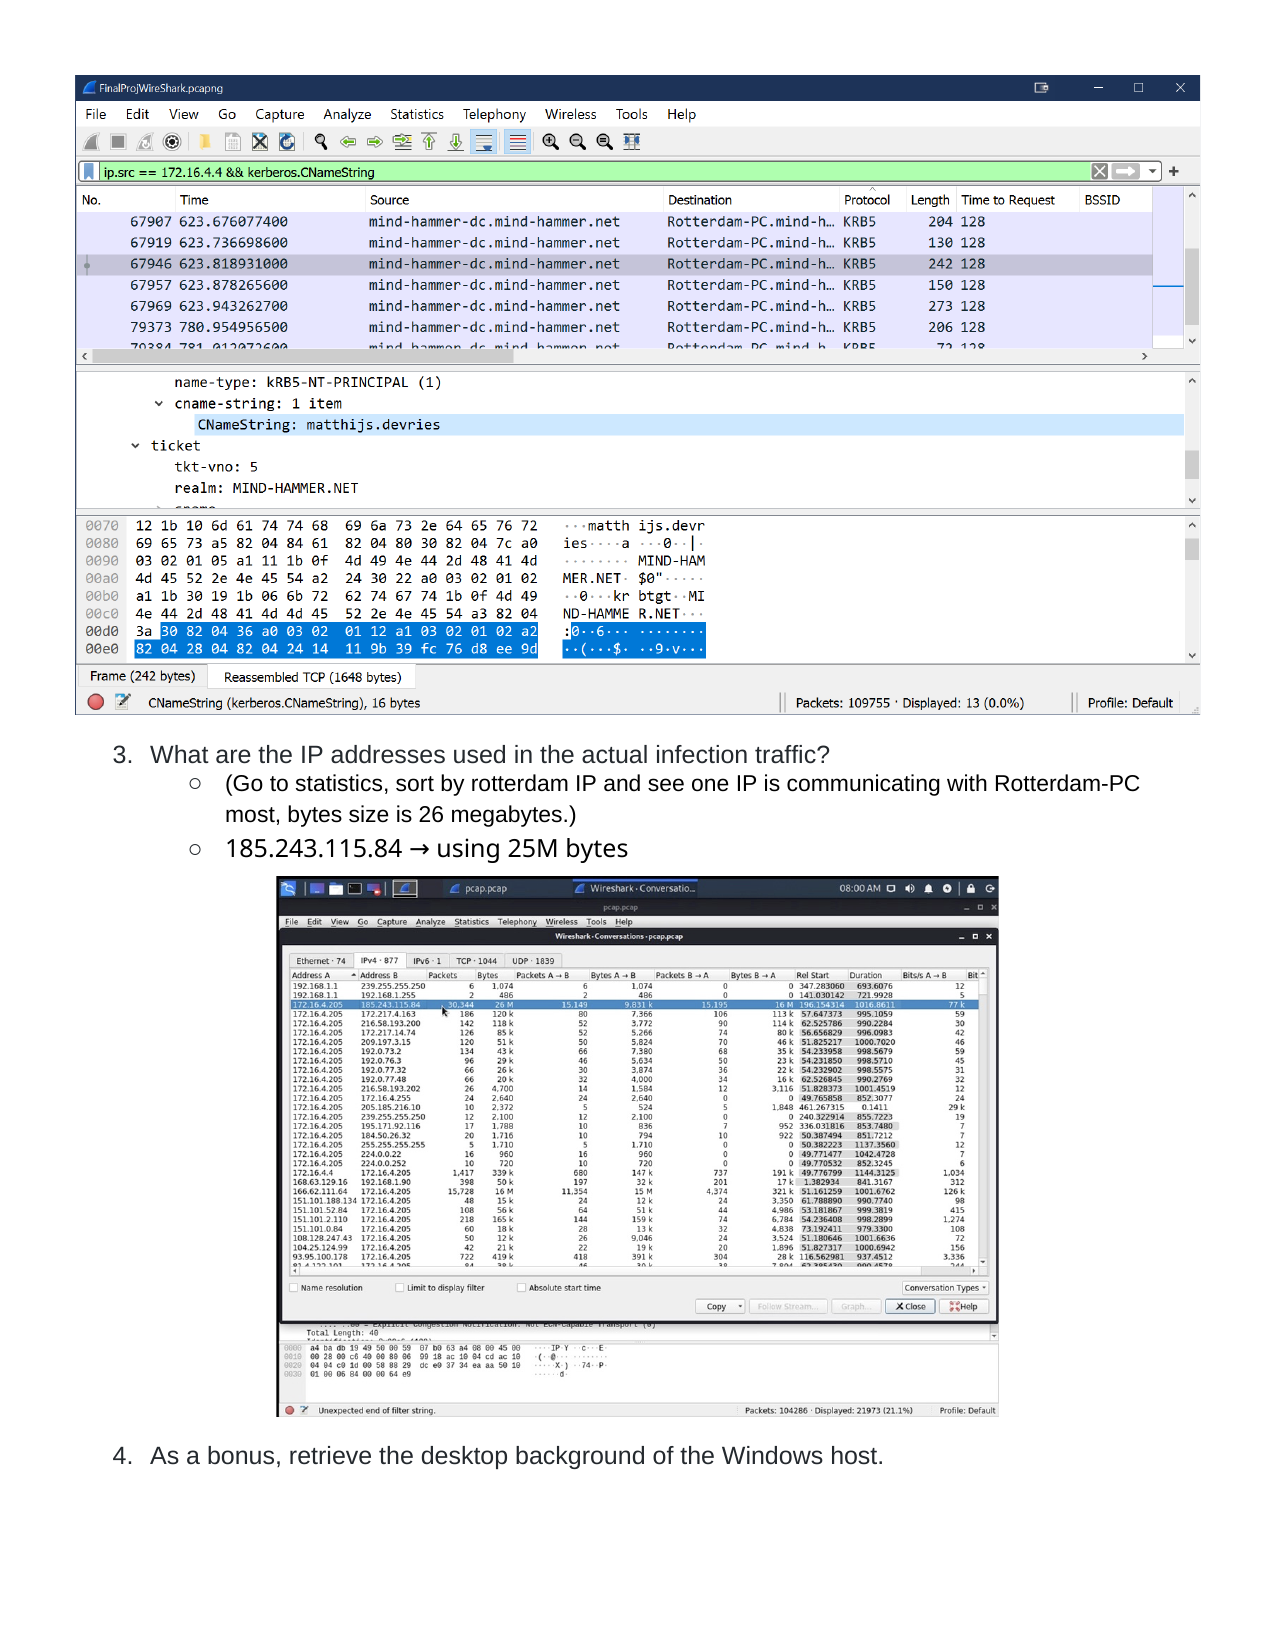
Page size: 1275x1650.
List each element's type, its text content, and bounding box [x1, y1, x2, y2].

picture [75, 75, 1200, 715]
list (Go to statistics, sort by rotterdam IP and see one IP is communicating with Rotterdam-PC most, bytes size is 26 megabytes.) [187, 768, 1200, 827]
list 185.243.115.84 → using 25M bytes [187, 831, 1200, 865]
list What are the IP addresses used in the actual infection traffic? [112, 739, 1200, 768]
list As a bonus, retrieve the desktop background of the Windows host. [112, 1441, 1200, 1470]
picture [276, 876, 999, 1417]
